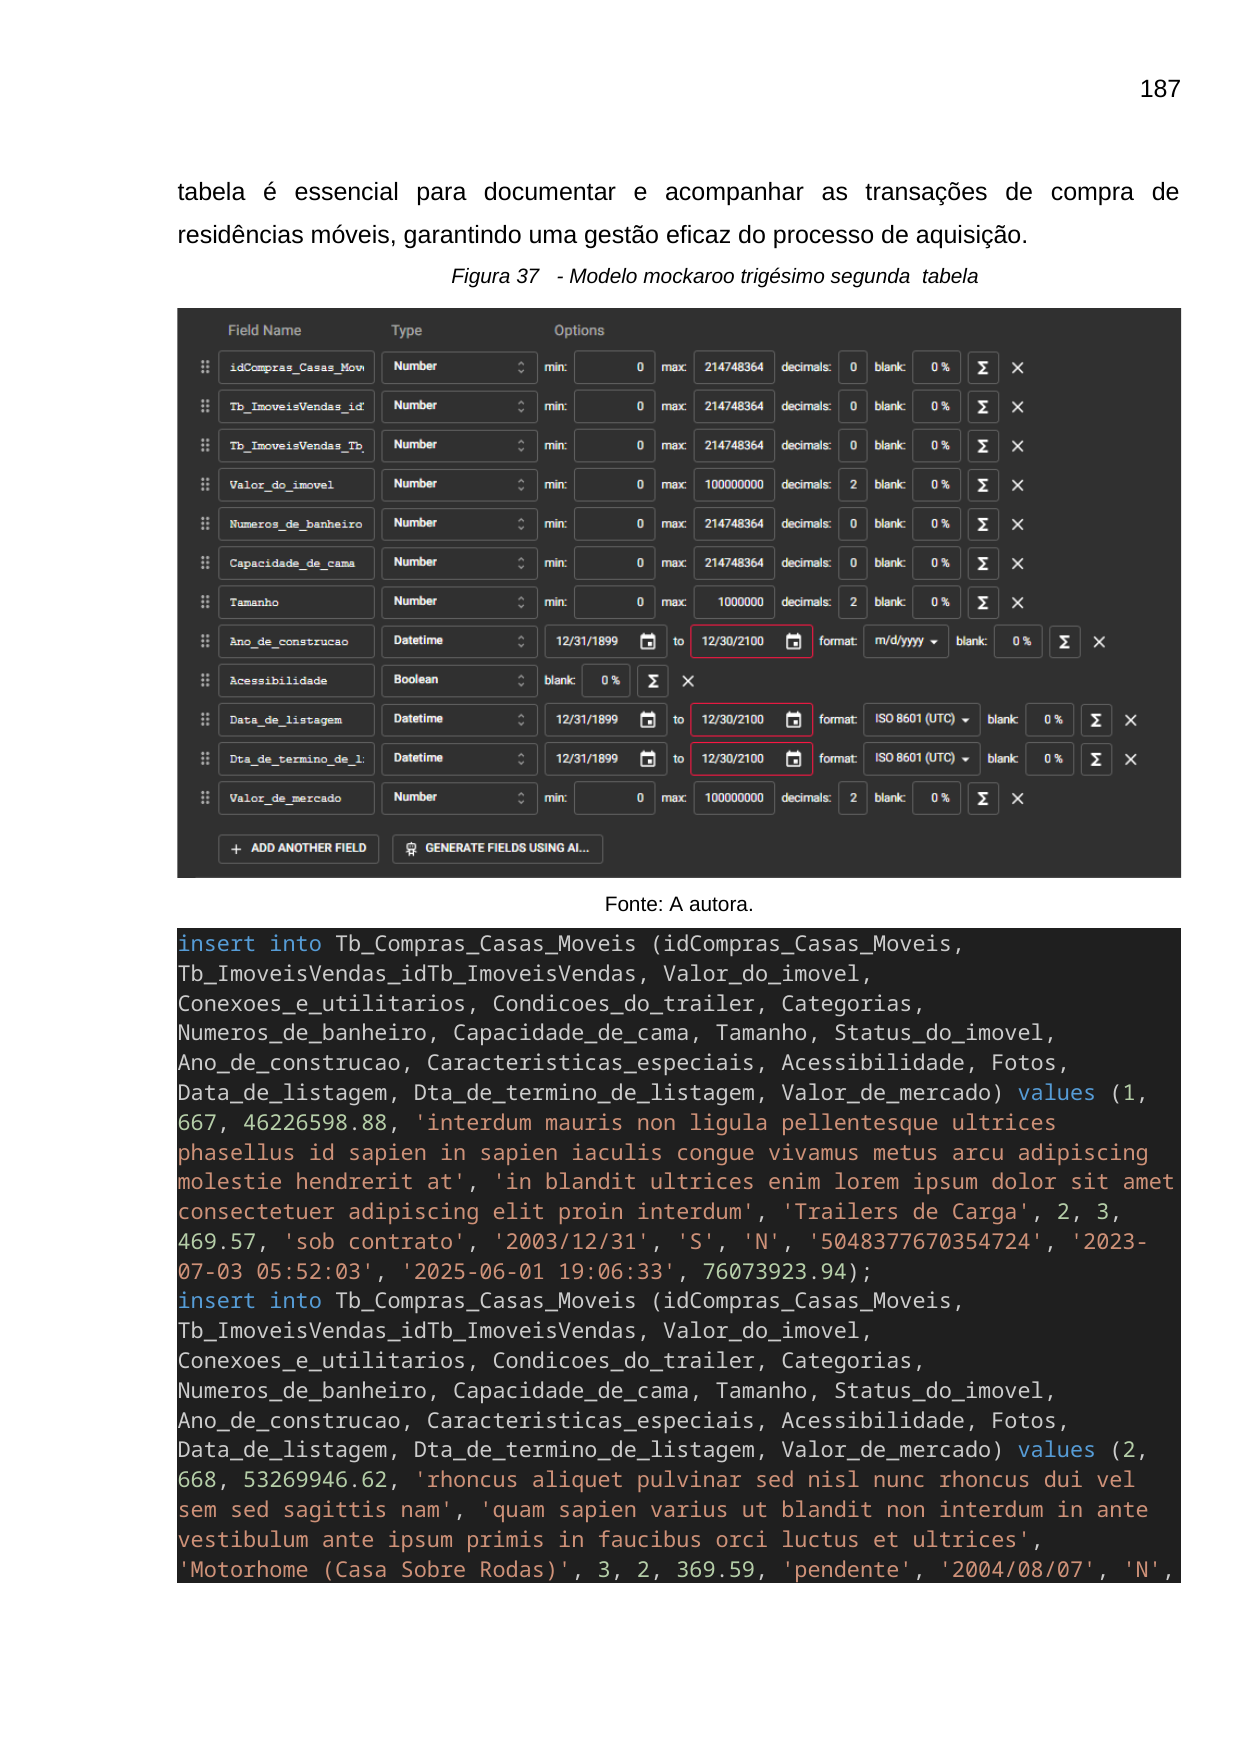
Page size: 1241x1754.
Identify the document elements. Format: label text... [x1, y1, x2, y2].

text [177, 1286, 1181, 1583]
picture [177, 308, 1182, 878]
text insert into Tb_Compras_Casas_Moveis (idCompras_Casas_Moveis, Tb_ImoveisVendas_idTb_ImoveisVendas, Valor_do_imovel, Conexoes_e_utilitarios, Condicoes_do_trailer, Categorias, Numeros_de_banheiro, Capacidade_de_cama, Tamanho, Status_do_imovel, Ano_de_construcao, Caracteristicas_especiais, Acessibilidade, Fotos, Data_de_listagem, Dta_de_termino_de_listagem, Valor_de_mercado) values (1, 667, 46226598.88, 'interdum mauris non ligula pellentesque ultrices phasellus id sapien in sapien iaculis congue vivamus metus arcu adipiscing molestie hendrerit at', 'in blandit ultrices enim lorem ipsum dolor sit amet consectetuer adipiscing elit proin interdum', 'Trailers de Carga', 2, 3, 469.57, 'sob contrato', '2003/12/31', 'S', 'N', '5048377670354724', '2023-07-03 05:52:03', '2025-06-01 19:06:33', 76073923.94); [177, 928, 1181, 1286]
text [177, 177, 1181, 249]
text Figura 37 - Modelo mockaroo trigésimo segunda tabela [177, 263, 1181, 287]
text Fonte: A autora. [177, 892, 1181, 916]
